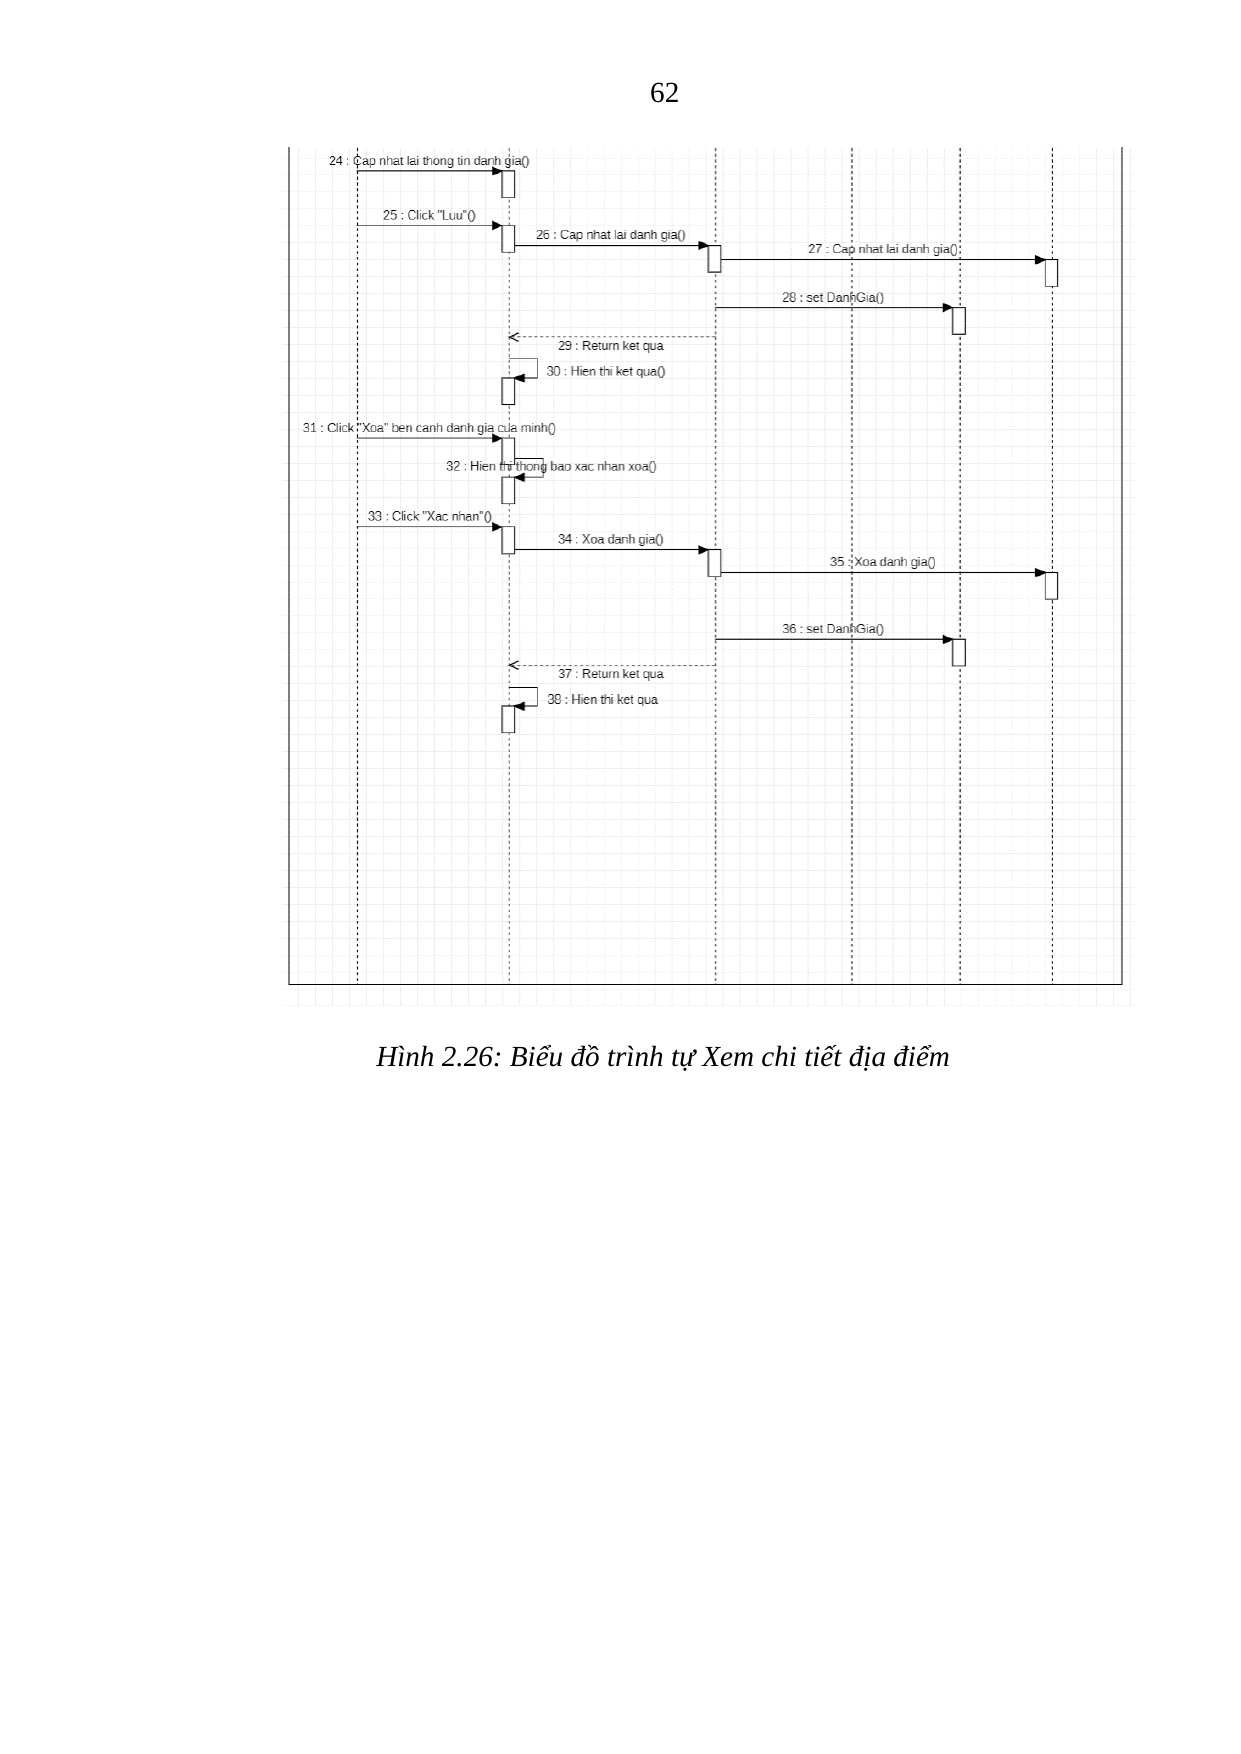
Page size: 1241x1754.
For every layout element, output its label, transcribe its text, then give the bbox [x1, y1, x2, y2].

picture [281, 147, 1135, 1006]
text Hình 2.26: Biểu đồ trình tự Xem chi tiết địa điểm [207, 1039, 1122, 1073]
